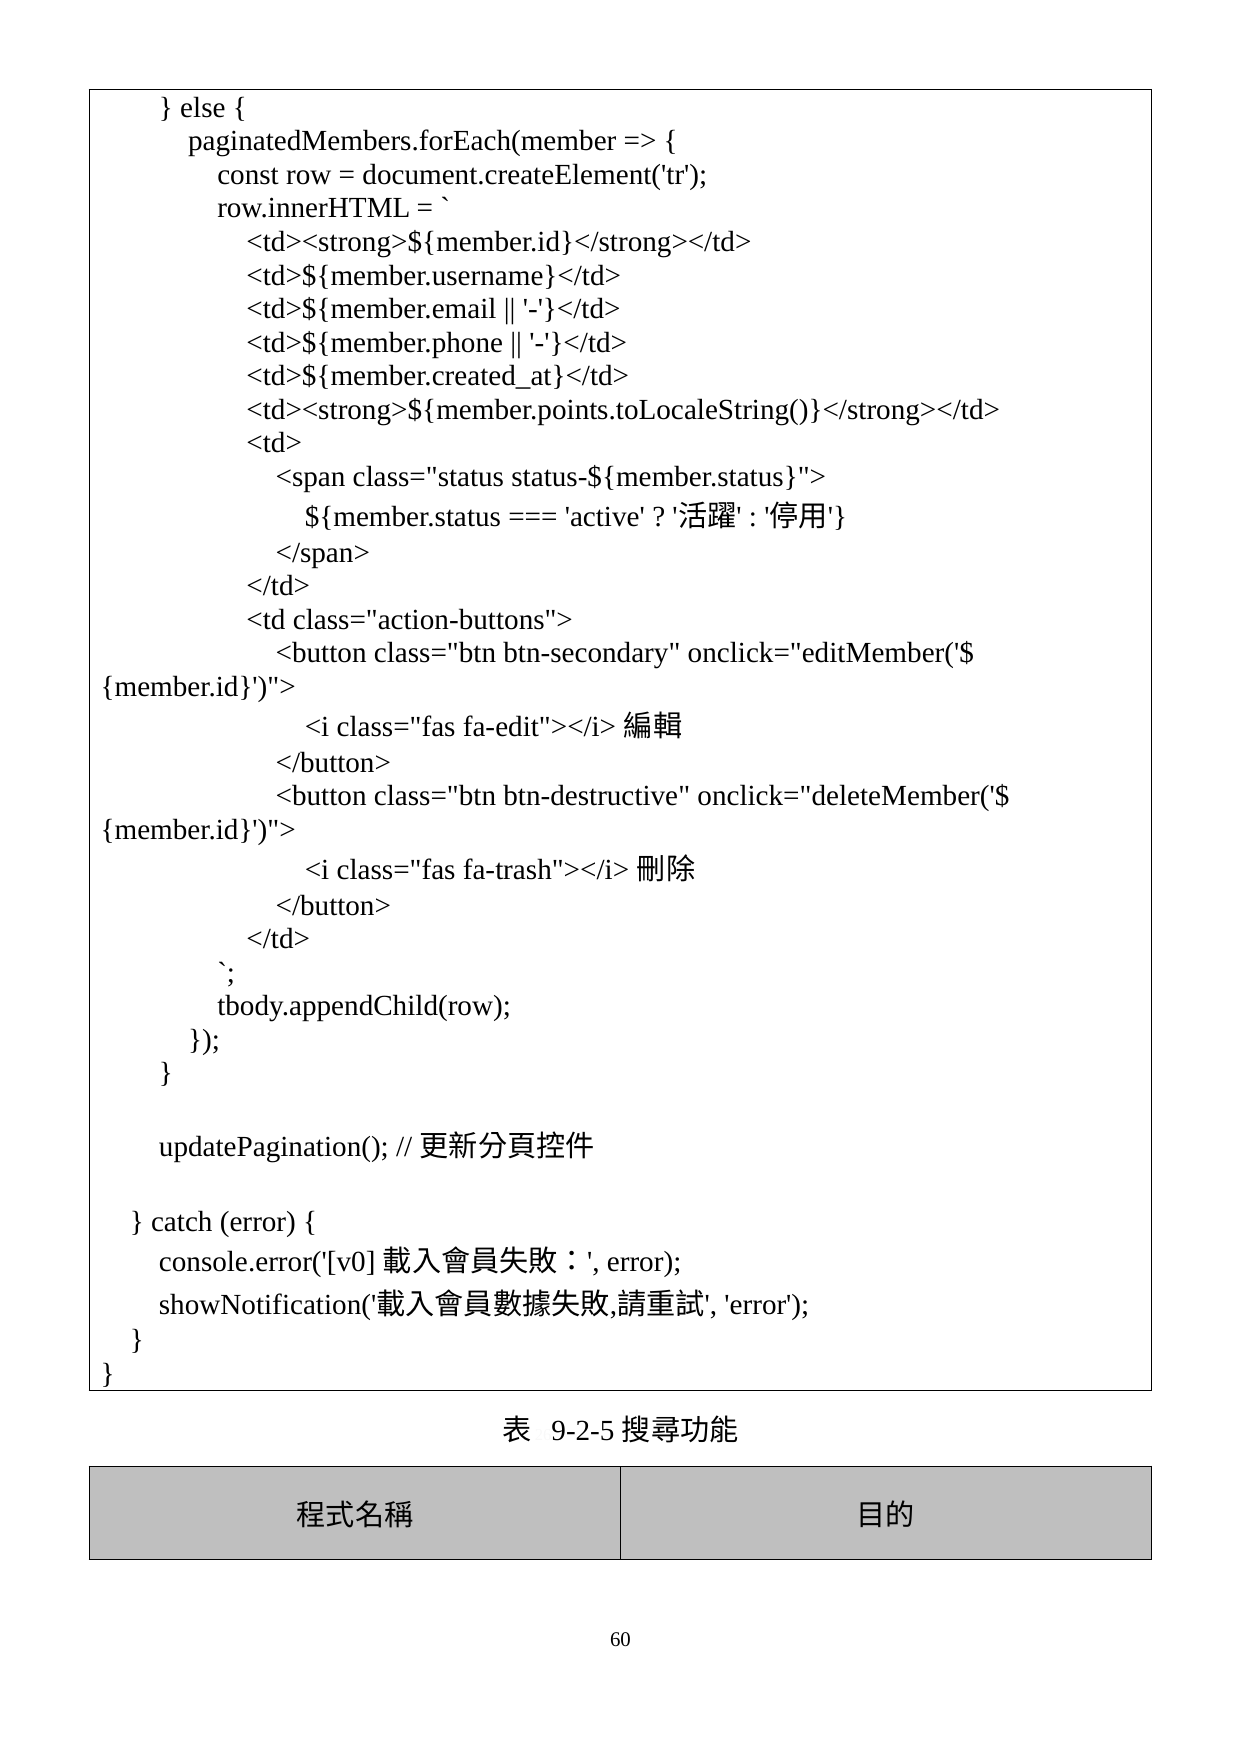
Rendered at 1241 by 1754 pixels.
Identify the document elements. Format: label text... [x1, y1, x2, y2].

table_header 程式名稱 [90, 1467, 620, 1559]
text 表269-2-5 搜尋功能 [89, 1391, 1152, 1466]
table_header 目的 [621, 1467, 1151, 1559]
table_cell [90, 90, 1151, 1389]
